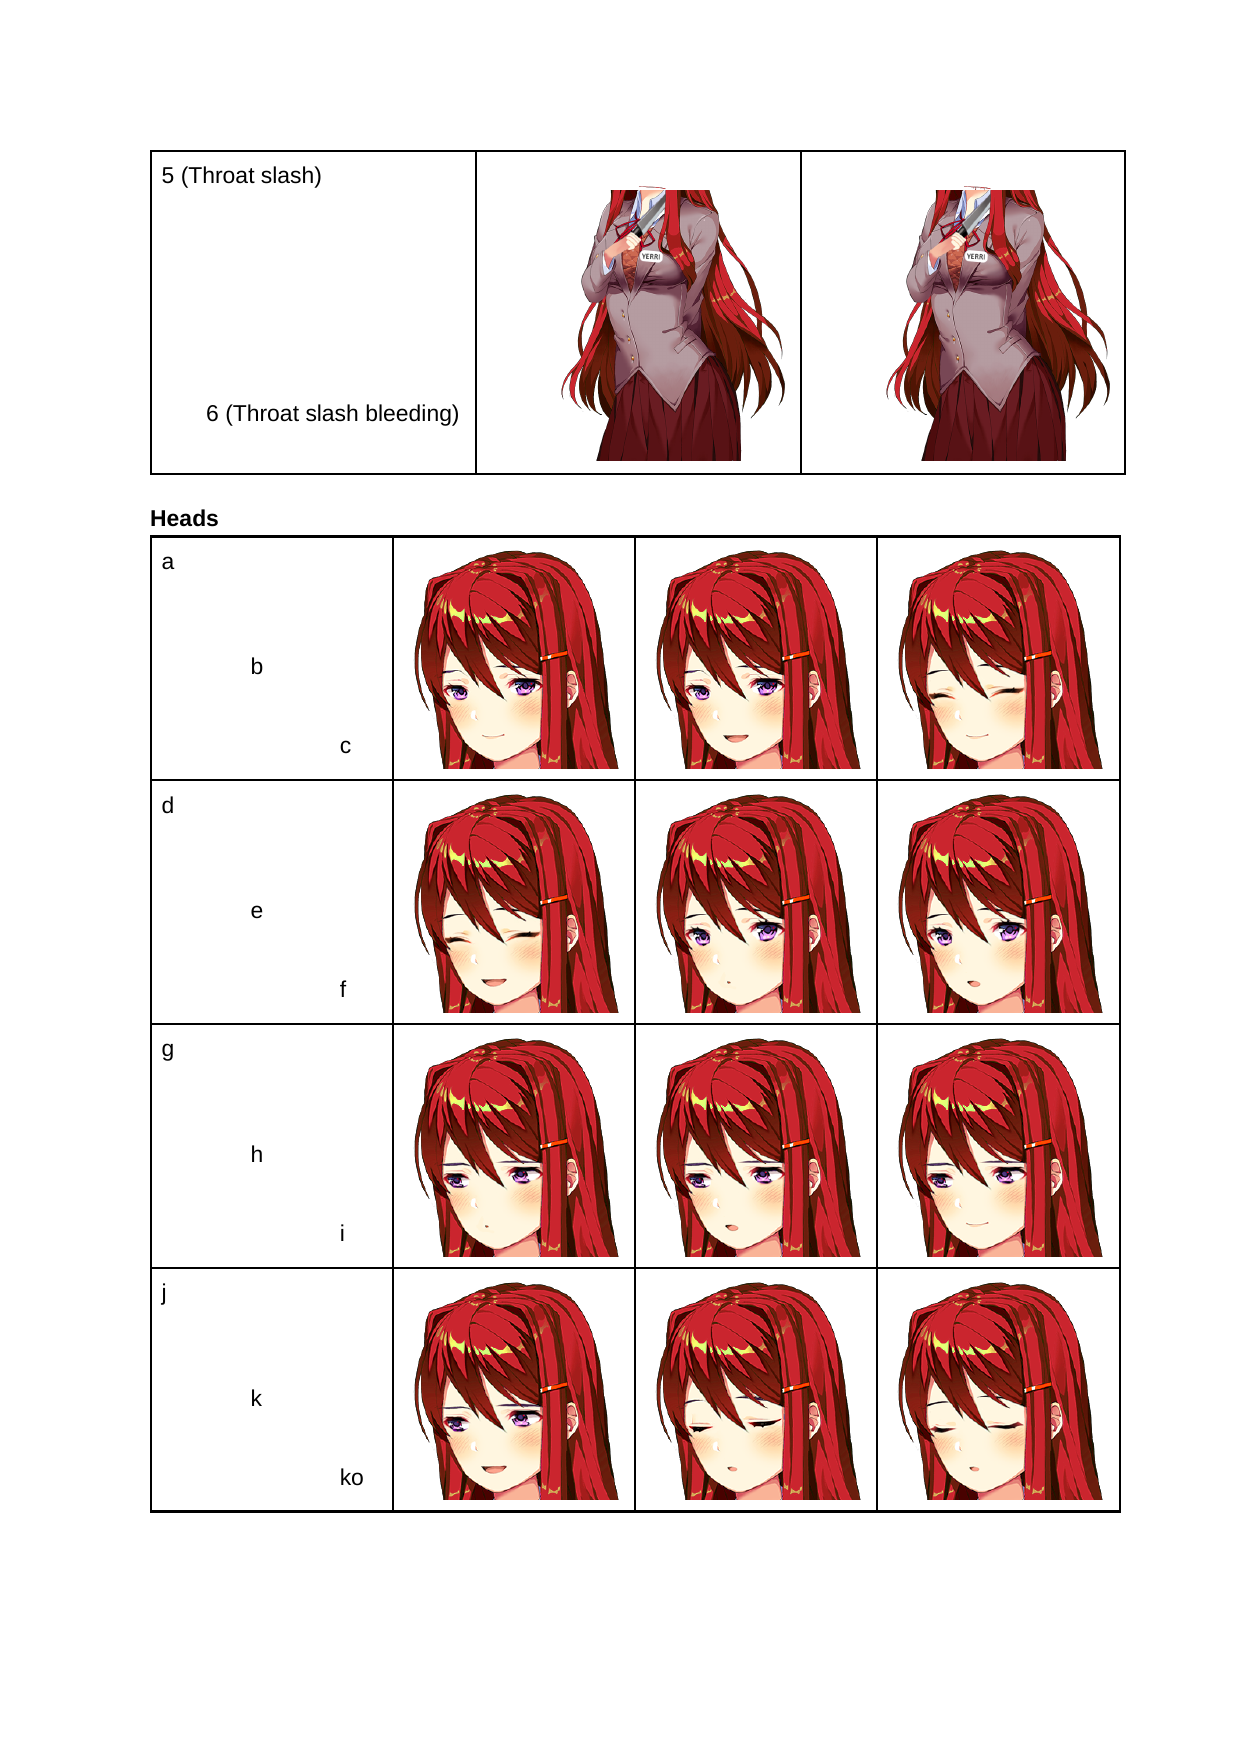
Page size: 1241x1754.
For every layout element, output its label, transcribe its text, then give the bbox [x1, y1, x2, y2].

table_cell j k ko [152, 1269, 392, 1510]
picture [646, 791, 867, 1013]
table_header [878, 538, 1119, 779]
table_cell d e f [152, 781, 392, 1023]
picture [888, 1279, 1109, 1500]
table_cell [394, 1269, 634, 1510]
table_cell [878, 1269, 1119, 1510]
picture [404, 791, 625, 1013]
picture [404, 1035, 625, 1257]
table_cell [477, 152, 800, 473]
picture [404, 547, 625, 769]
table_cell [878, 781, 1119, 1023]
picture [646, 1035, 867, 1257]
table_header [394, 538, 634, 779]
table_cell [394, 1025, 634, 1267]
table_cell [802, 152, 1124, 473]
text Heads [150, 505, 1090, 532]
table_cell [636, 781, 876, 1023]
table_cell [878, 1025, 1119, 1267]
picture [646, 1279, 867, 1500]
picture [811, 162, 1115, 461]
picture [888, 791, 1109, 1013]
table_cell 5 (Throat slash) 6 (Throat slash bleeding) [152, 152, 475, 473]
table_cell [394, 781, 634, 1023]
picture [888, 547, 1109, 769]
picture [404, 1279, 625, 1500]
table_header [636, 538, 876, 779]
picture [646, 547, 867, 769]
table_cell [636, 1025, 876, 1267]
table_cell [636, 1269, 876, 1510]
table_header a b c [152, 538, 392, 779]
table_cell g h i [152, 1025, 392, 1267]
picture [888, 1035, 1109, 1257]
picture [486, 162, 790, 461]
